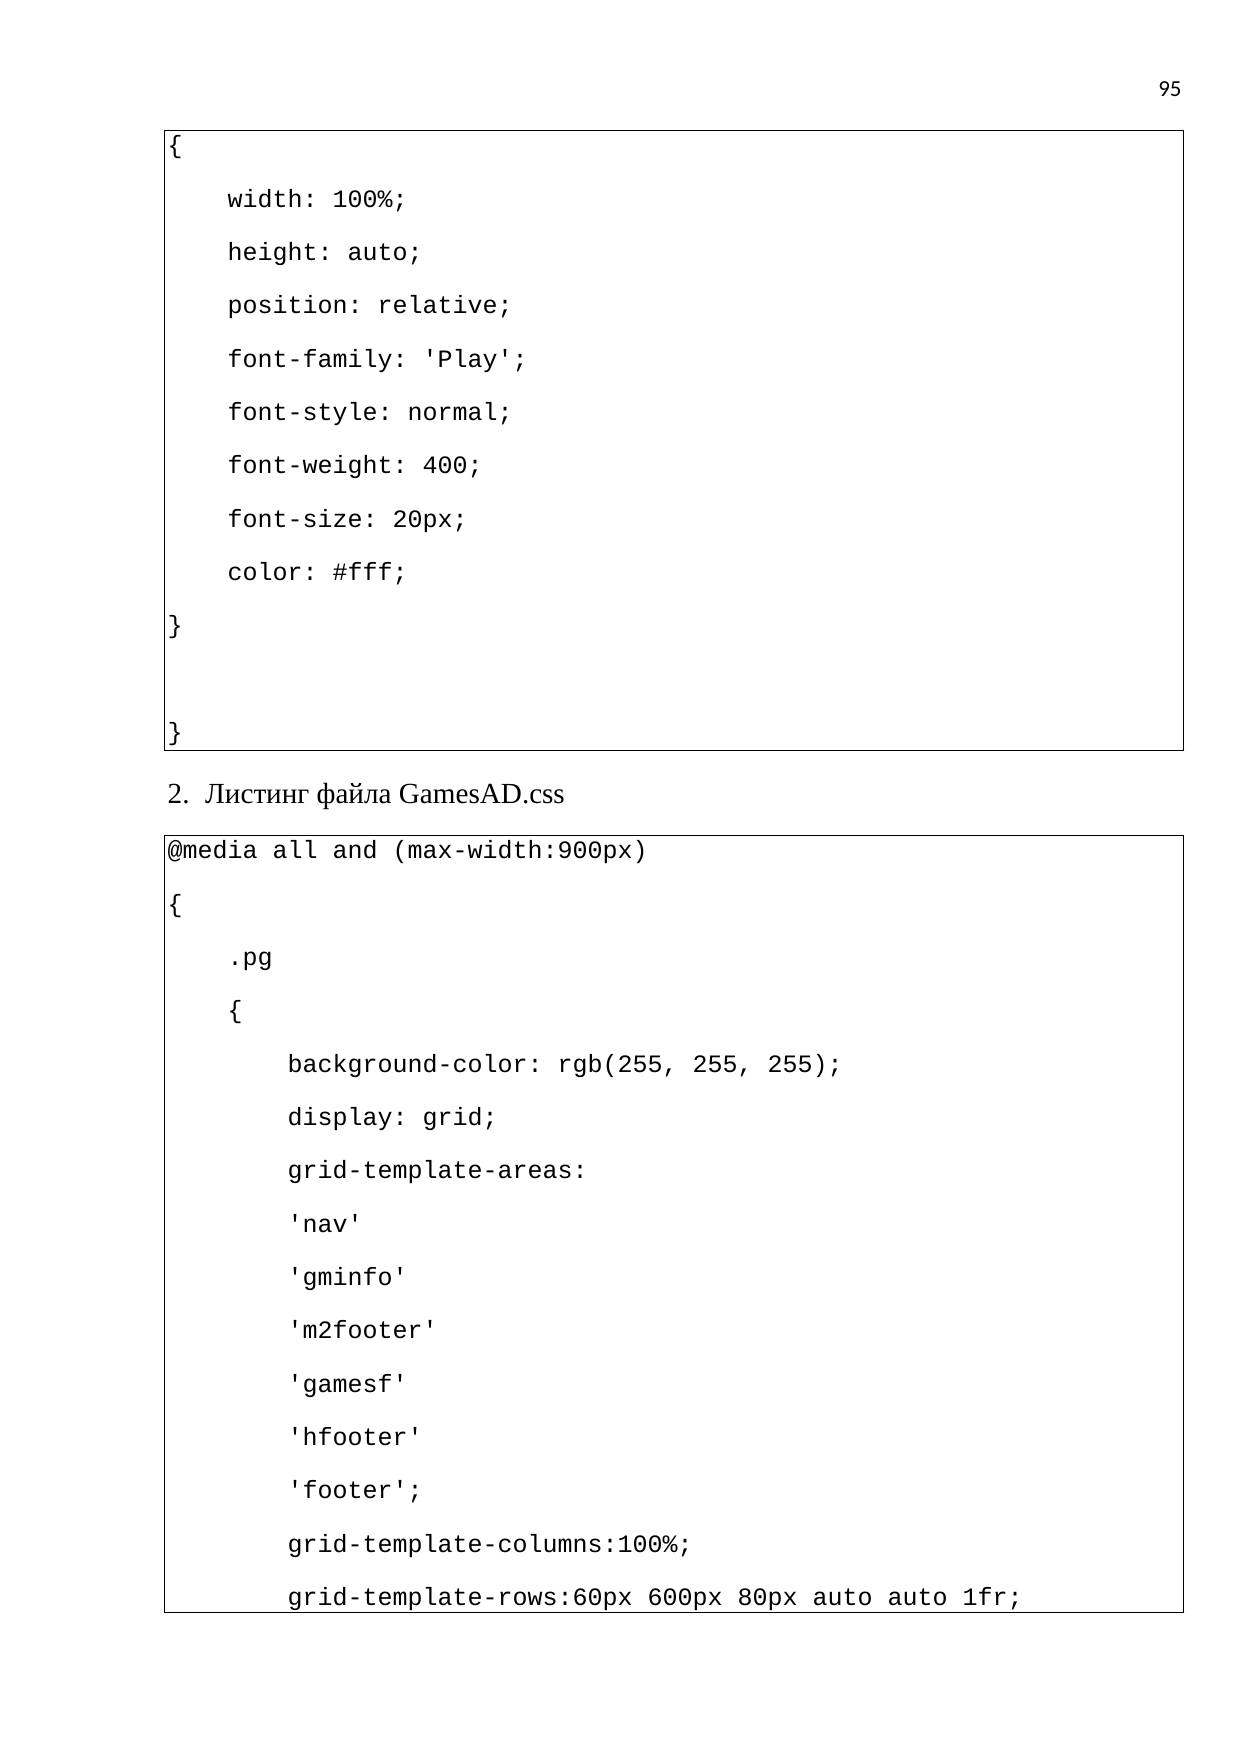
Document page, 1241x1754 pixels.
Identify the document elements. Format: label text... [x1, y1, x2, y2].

text 'gamesf' [165, 1368, 1183, 1399]
text position: relative; [165, 290, 1183, 321]
text grid-template-rows:60px 600px 80px auto auto 1fr; [165, 1581, 1183, 1612]
text grid-template-columns:100%; [165, 1528, 1183, 1559]
text 'nav' [165, 1208, 1183, 1239]
text font-family: 'Play'; [165, 343, 1183, 375]
text } [165, 610, 1183, 641]
text .pg [165, 941, 1183, 973]
text font-weight: 400; [165, 450, 1183, 481]
text @media all and (max-width:900px) [165, 836, 1183, 866]
text 'gminfo' [165, 1261, 1183, 1293]
text grid-template-areas: [165, 1155, 1183, 1186]
text { [165, 131, 1183, 161]
text color: #fff; [165, 557, 1183, 588]
text height: auto; [165, 237, 1183, 268]
text background-color: rgb(255, 255, 255); [165, 1048, 1183, 1079]
text 'm2footer' [165, 1315, 1183, 1346]
text font-size: 20px; [165, 503, 1183, 535]
text 'footer'; [165, 1475, 1183, 1506]
text font-style: normal; [165, 397, 1183, 428]
text { [165, 995, 1183, 1026]
text { [165, 888, 1183, 919]
text width: 100%; [165, 183, 1183, 215]
text 'hfooter' [165, 1421, 1183, 1453]
text } [165, 717, 1183, 750]
text display: grid; [165, 1101, 1183, 1133]
list Листинг файла GamesAD.css [167, 776, 1181, 810]
